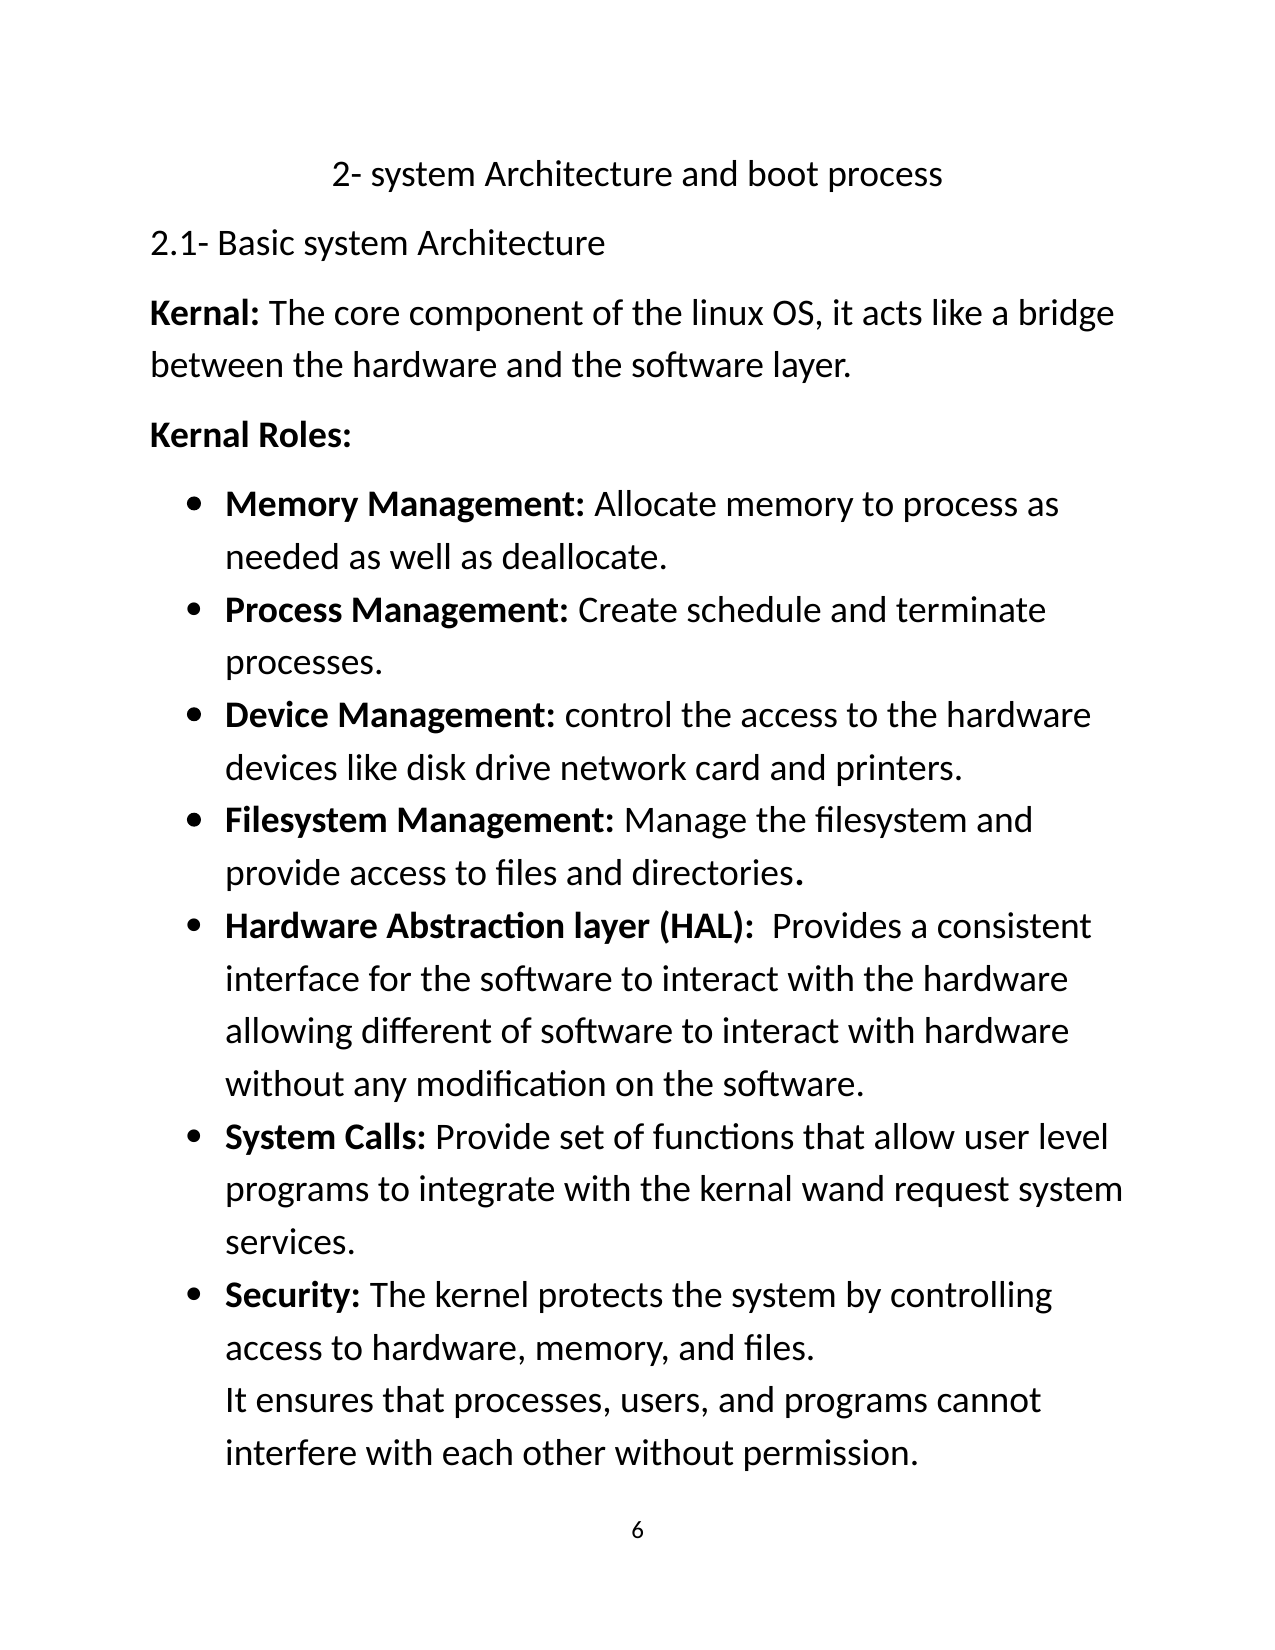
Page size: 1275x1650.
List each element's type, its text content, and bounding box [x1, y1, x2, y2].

text 2.1- Basic system Architecture [150, 219, 1125, 265]
list Hardware Abstraction layer (HAL): Provides a consistent interface for the software to interact with the hardware allowing different of software to interact with hardware without any modification on the software. [187, 902, 1125, 1106]
list Device Management: control the access to the hardware devices like disk drive network card and printers. [187, 691, 1125, 789]
list Process Management: Create schedule and terminate processes. [187, 586, 1125, 684]
list Memory Management: Allocate memory to process as needed as well as deallocate. [187, 480, 1125, 579]
list Security: The kernel protects the system by controlling access to hardware, memory, and files. [187, 1271, 1125, 1369]
list System Calls: Provide set of functions that allow user level programs to integrate with the kernal wand request system services. [187, 1113, 1125, 1264]
list It ensures that processes, users, and programs cannot interfere with each other without permission. [225, 1376, 1125, 1475]
text Kernal Roles: [150, 411, 1125, 457]
text Kernal: The core component of the linux OS, it acts like a bridge between the hardware and the software layer. [150, 289, 1125, 387]
list Filesystem Management: Manage the filesystem and provide access to files and directories. [187, 796, 1125, 895]
text 2- system Architecture and boot process [150, 150, 1125, 196]
